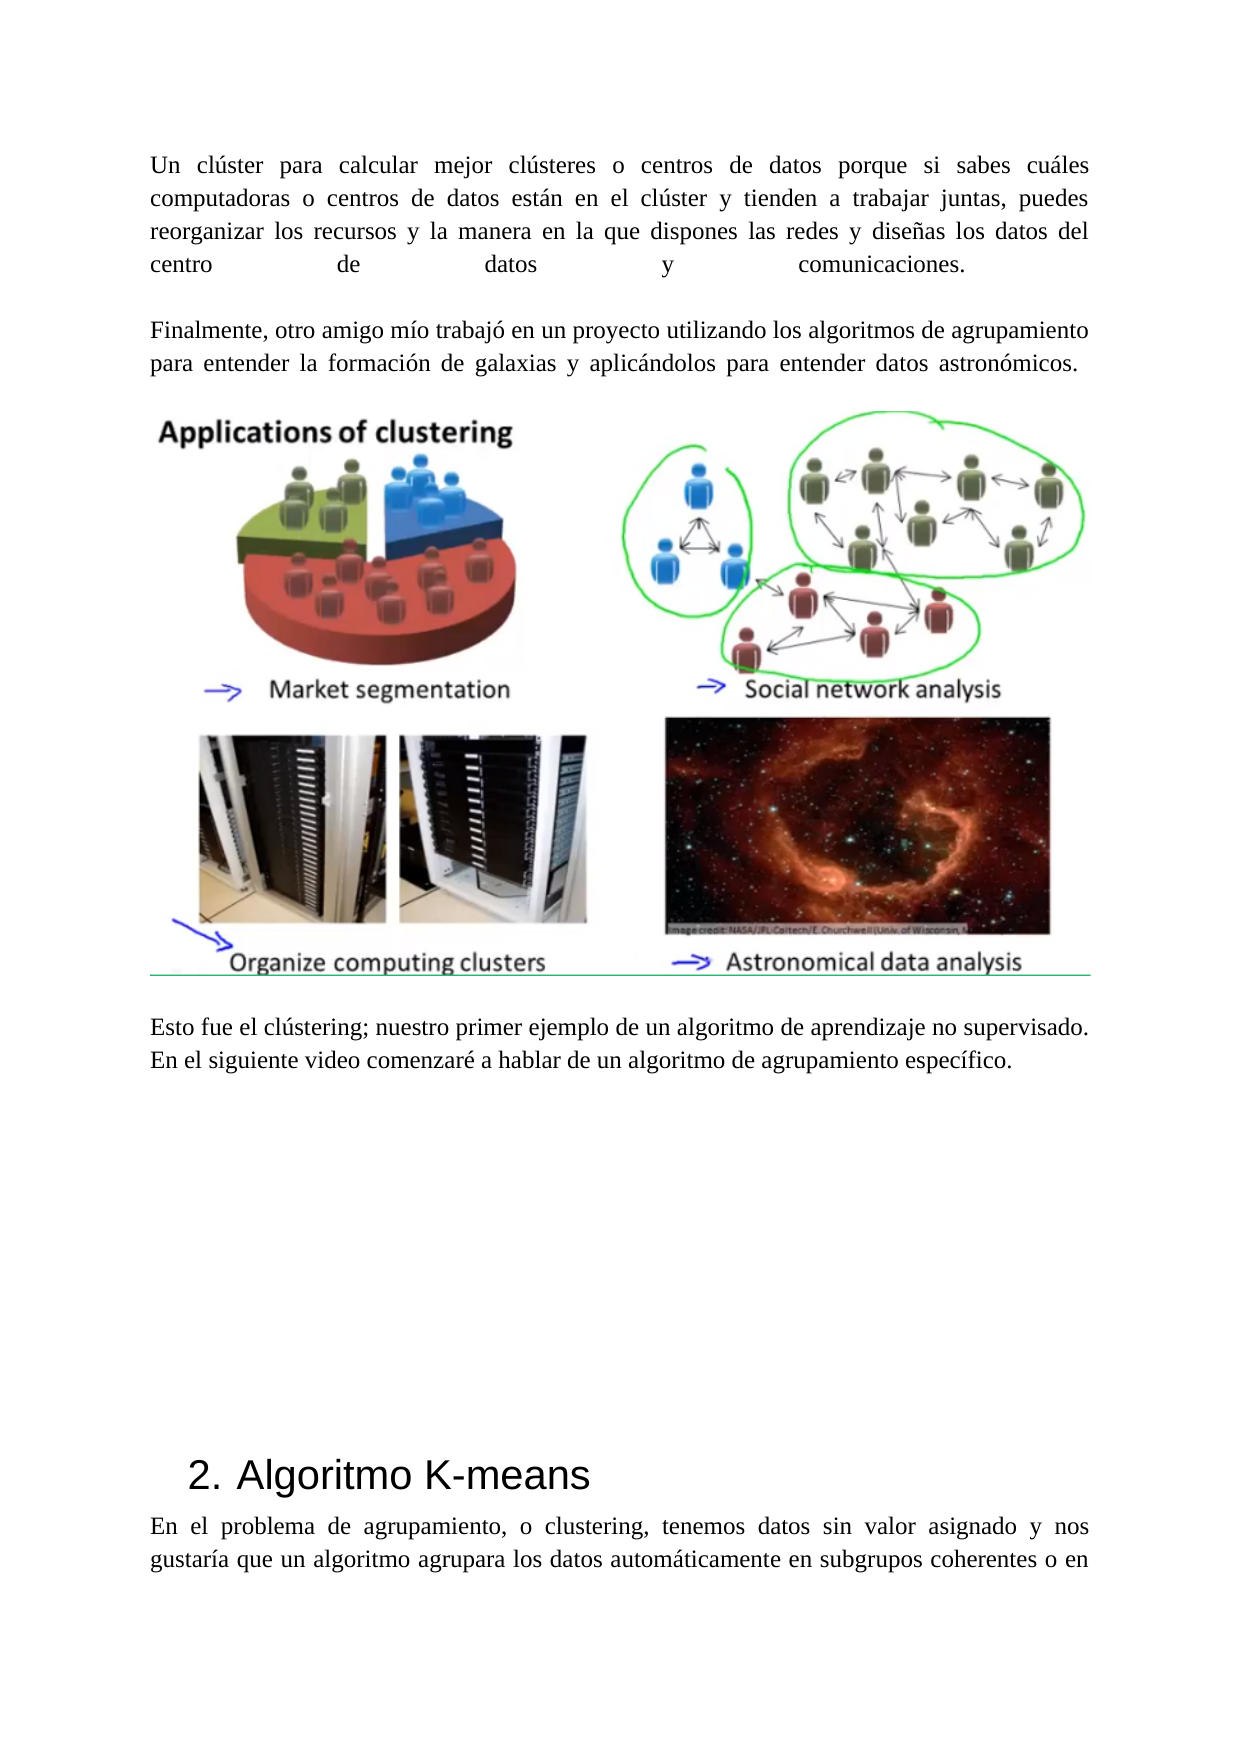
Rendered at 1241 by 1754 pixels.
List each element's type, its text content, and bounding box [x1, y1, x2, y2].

subtitle Algoritmo K-means [187, 1450, 1090, 1498]
text Esto fue el clústering; nuestro primer ejemplo de un algoritmo de aprendizaje no supervisado. En el siguiente video comenzaré a hablar de un algoritmo de agrupamiento específico. [150, 979, 1090, 1074]
text Un clúster para calcular mejor clústeres o centros de datos porque si sabes cuáles computadoras o centros de datos están en el clúster y tienden a trabajar juntas, puedes reorganizar los recursos y la manera en la que dispones las redes y diseñas los datos del centro de datos y comunicaciones. Finalmente, otro amigo mío trabajó en un proyecto utilizando los algoritmos de agrupamiento para entender la formación de galaxias y aplicándolos para entender datos astronómicos. [150, 150, 1090, 407]
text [150, 1511, 1090, 1572]
picture [150, 411, 1091, 976]
